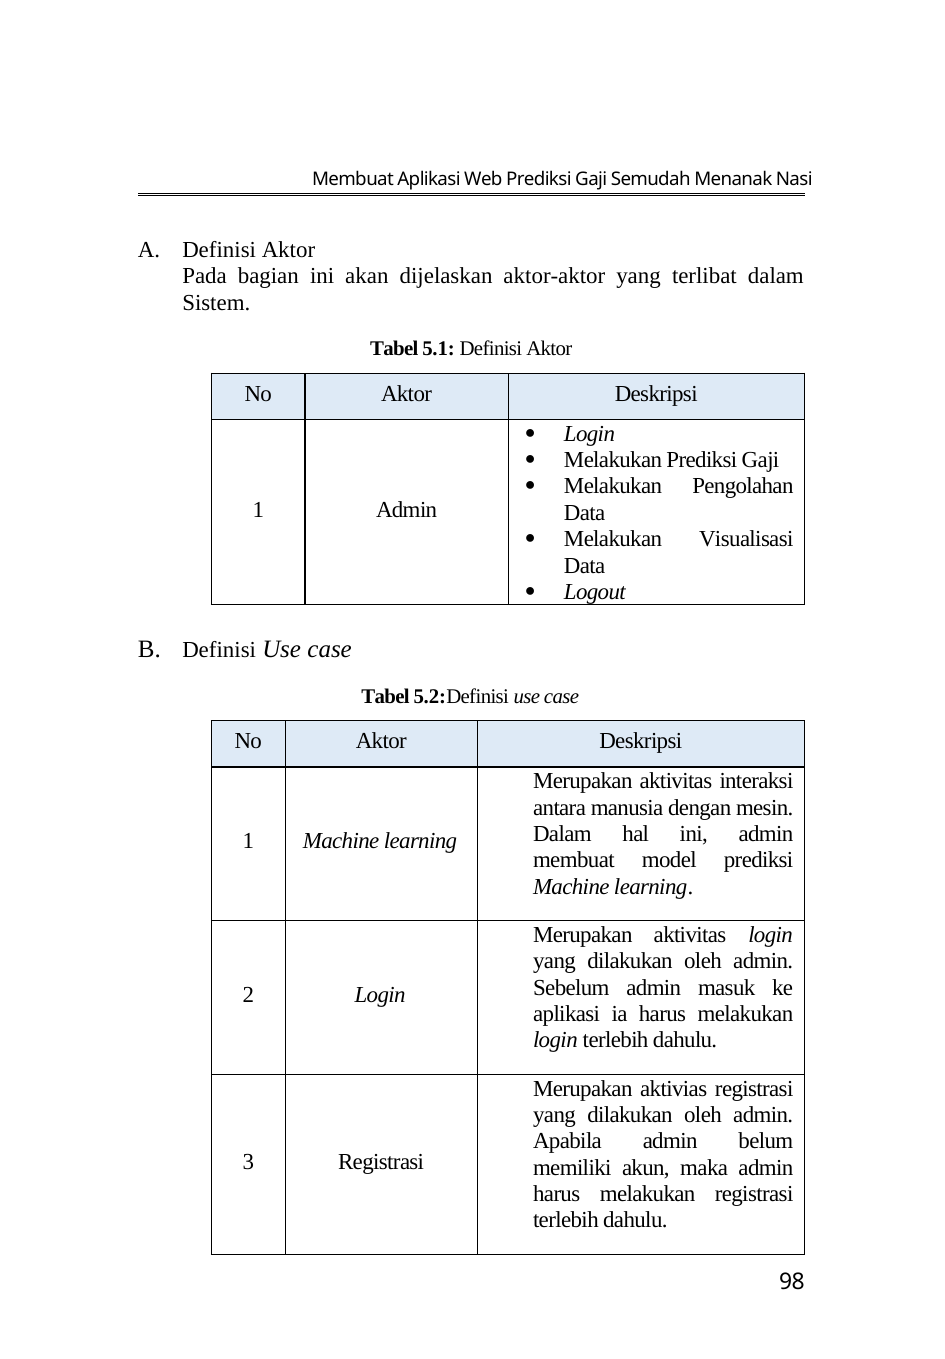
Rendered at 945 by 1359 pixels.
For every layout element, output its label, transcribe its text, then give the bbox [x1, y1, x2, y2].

table_cell Login Melakukan Prediksi Gaji Melakukan Pengolahan Data Melakukan Visualisasi Data Logout [509, 420, 804, 604]
table_header No [212, 721, 285, 766]
table_cell Merupakan aktivitas login yang dilakukan oleh admin. Sebelum admin masuk ke aplikasi ia harus melakukan login terlebih dahulu. [478, 921, 804, 1074]
table_cell Merupakan aktivitas interaksi antara manusia dengan mesin. Dalam hal ini, admin membuat model prediksi Machine learning. [478, 768, 804, 920]
list Definisi Use case [138, 634, 805, 663]
table_header Deskripsi [509, 374, 804, 419]
table_header Aktor [286, 721, 477, 766]
table_cell Admin [306, 420, 508, 604]
list Definisi Aktor [138, 236, 805, 263]
table_cell Login [286, 921, 477, 1074]
table_cell 2 [212, 921, 285, 1074]
table_cell 1 [212, 420, 304, 604]
text Tabel 5.2:Definisi use case [138, 684, 805, 708]
text Tabel 5.1: Definisi Aktor [138, 336, 805, 360]
list Pada bagian ini akan dijelaskan aktor-aktor yang terlibat dalam Sistem. [182, 263, 805, 315]
table_header Aktor [306, 374, 508, 419]
table_cell 3 [212, 1075, 285, 1254]
table_cell Machine learning [286, 768, 477, 920]
table_cell Merupakan aktivias registrasi yang dilakukan oleh admin. Apabila admin belum memiliki akun, maka admin harus melakukan registrasi terlebih dahulu. [478, 1075, 804, 1254]
table_cell 1 [212, 768, 285, 920]
table_header No [212, 374, 304, 419]
table_header Deskripsi [478, 721, 804, 766]
table_cell Registrasi [286, 1075, 477, 1254]
